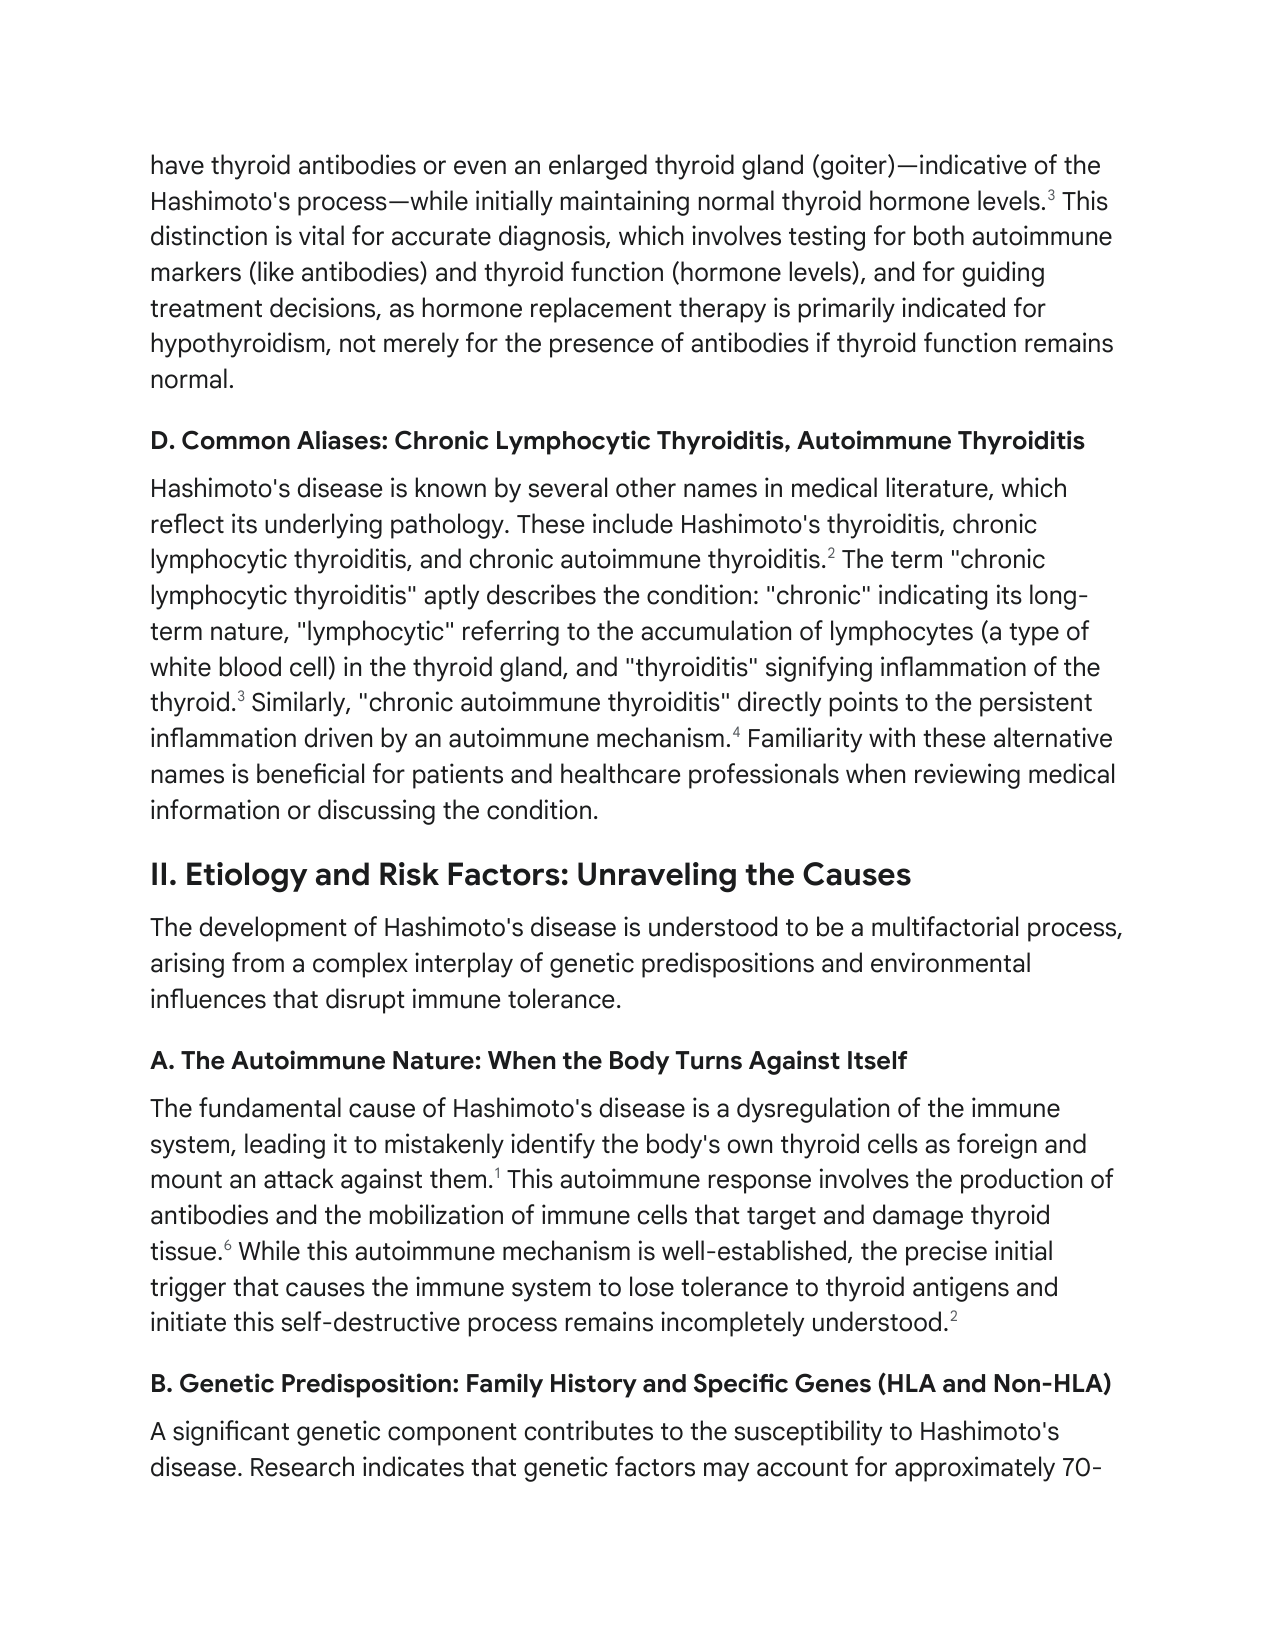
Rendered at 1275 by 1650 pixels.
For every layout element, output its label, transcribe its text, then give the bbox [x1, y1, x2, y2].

subtitle D. Common Aliases: Chronic Lymphocytic Thyroiditis, Autoimmune Thyroiditis [150, 425, 1125, 456]
text The development of Hashimoto's disease is understood to be a multifactorial process, arising from a complex interplay of genetic predispositions and environmental influences that disrupt immune tolerance. [150, 913, 1125, 1016]
subtitle II. Etiology and Risk Factors: Unraveling the Causes [150, 856, 1125, 895]
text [150, 150, 1125, 396]
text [150, 1416, 1125, 1483]
text Hashimoto's disease is known by several other names in medical literature, which reflect its underlying pathology. These include Hashimoto's thyroiditis, chronic lymphocytic thyroiditis, and chronic autoimmune thyroiditis.2 The term "chronic lymphocytic thyroiditis" aptly describes the condition: "chronic" indicating its long-term nature, "lymphocytic" referring to the accumulation of lymphocytes (a type of white blood cell) in the thyroid gland, and "thyroiditis" signifying inflammation of the thyroid.3 Similarly, "chronic autoimmune thyroiditis" directly points to the persistent inflammation driven by an autoimmune mechanism.4 Familiarity with these alternative names is beneficial for patients and healthcare professionals when reviewing medical information or discussing the condition. [150, 473, 1125, 826]
subtitle A. The Autoimmune Nature: When the Body Turns Against Itself [150, 1045, 1125, 1076]
subtitle B. Genetic Predisposition: Family History and Specific Genes (HLA and Non-HLA) [150, 1368, 1125, 1399]
text The fundamental cause of Hashimoto's disease is a dysregulation of the immune system, leading it to mistakenly identify the body's own thyroid cells as foreign and mount an attack against them.1 This autoimmune response involves the production of antibodies and the mobilization of immune cells that target and damage thyroid tissue.6 While this autoimmune mechanism is well-established, the precise initial trigger that causes the immune system to lose tolerance to thyroid antigens and initiate this self-destructive process remains incompletely understood.2 [150, 1093, 1125, 1339]
